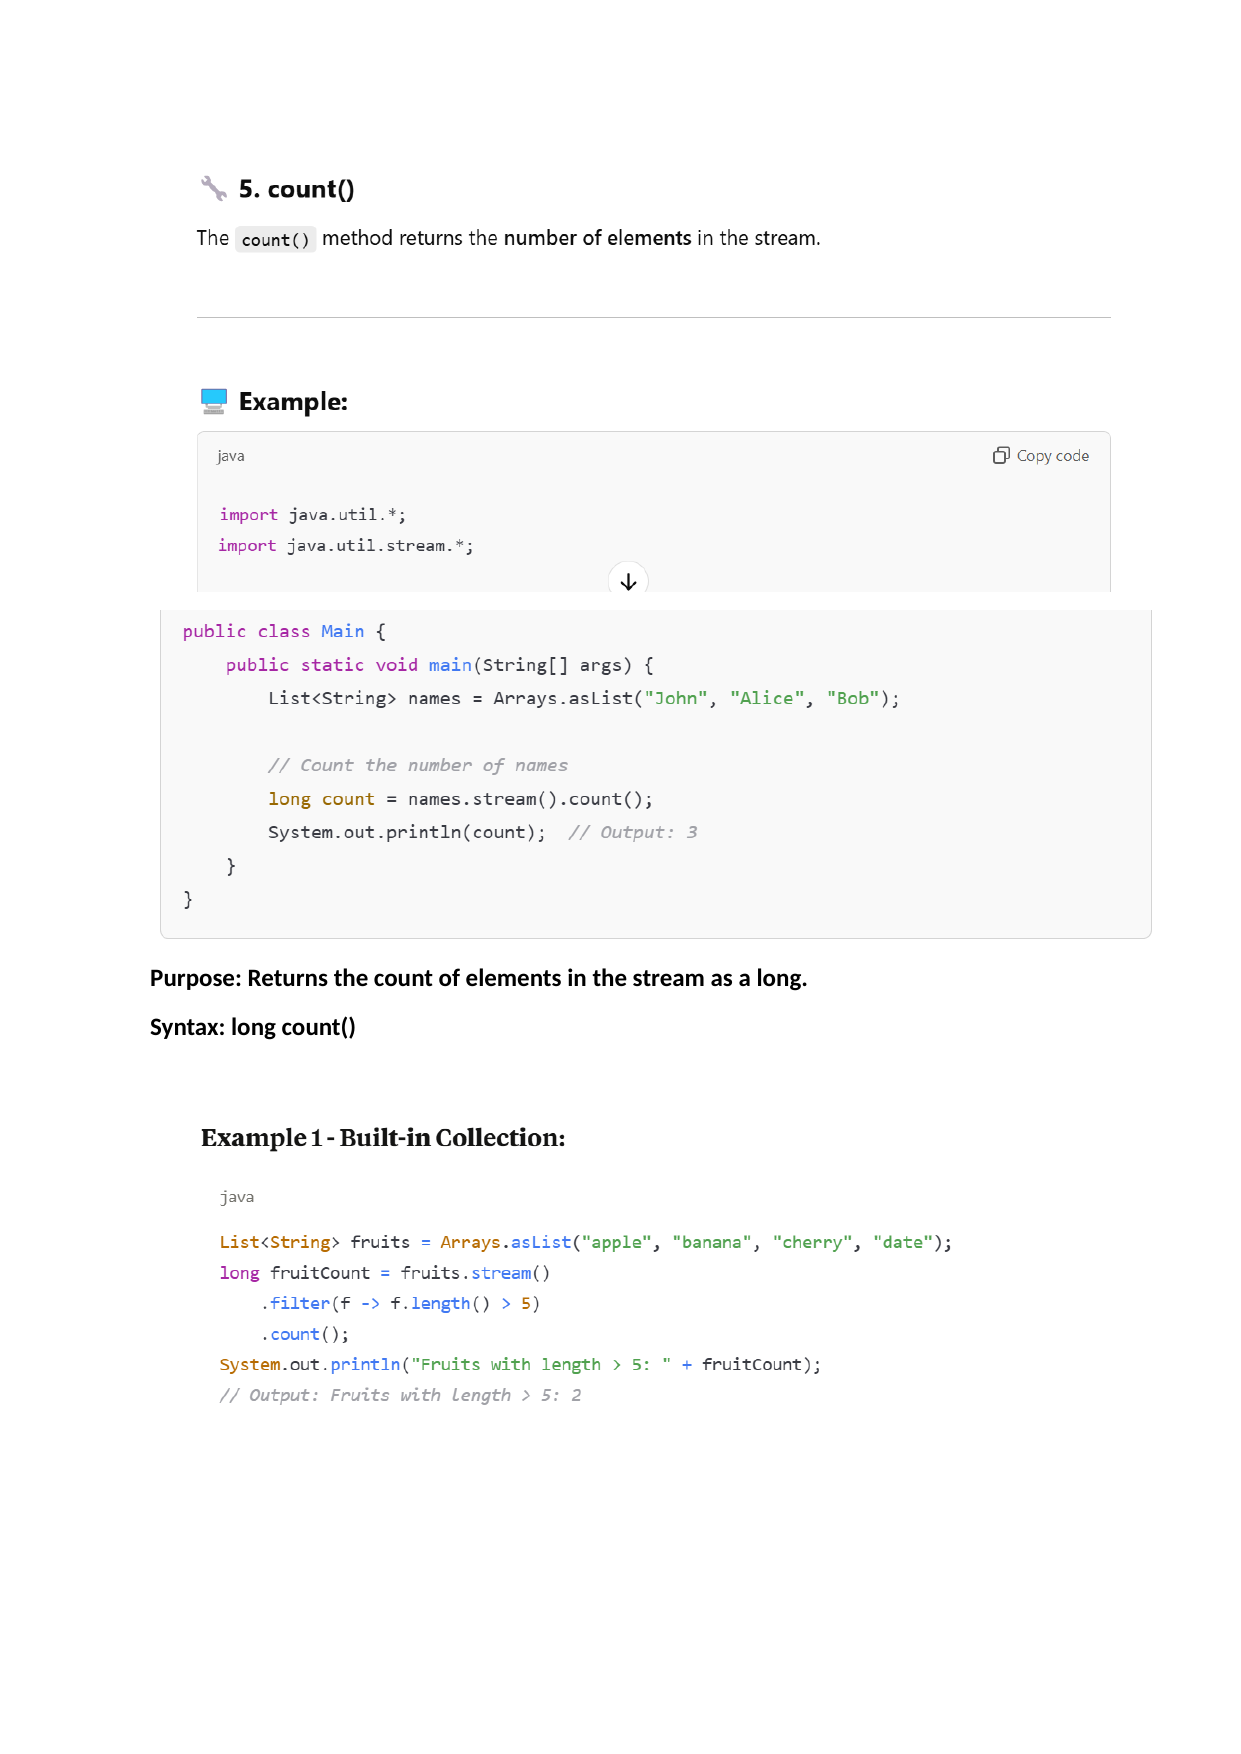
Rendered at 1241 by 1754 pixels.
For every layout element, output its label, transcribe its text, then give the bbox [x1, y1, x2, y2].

text Purpose: Returns the count of elements in the stream as a long. [150, 962, 1090, 992]
picture [150, 150, 1181, 592]
picture [150, 610, 1171, 943]
picture [150, 1110, 1091, 1432]
text Syntax: long count() [150, 1011, 1090, 1042]
